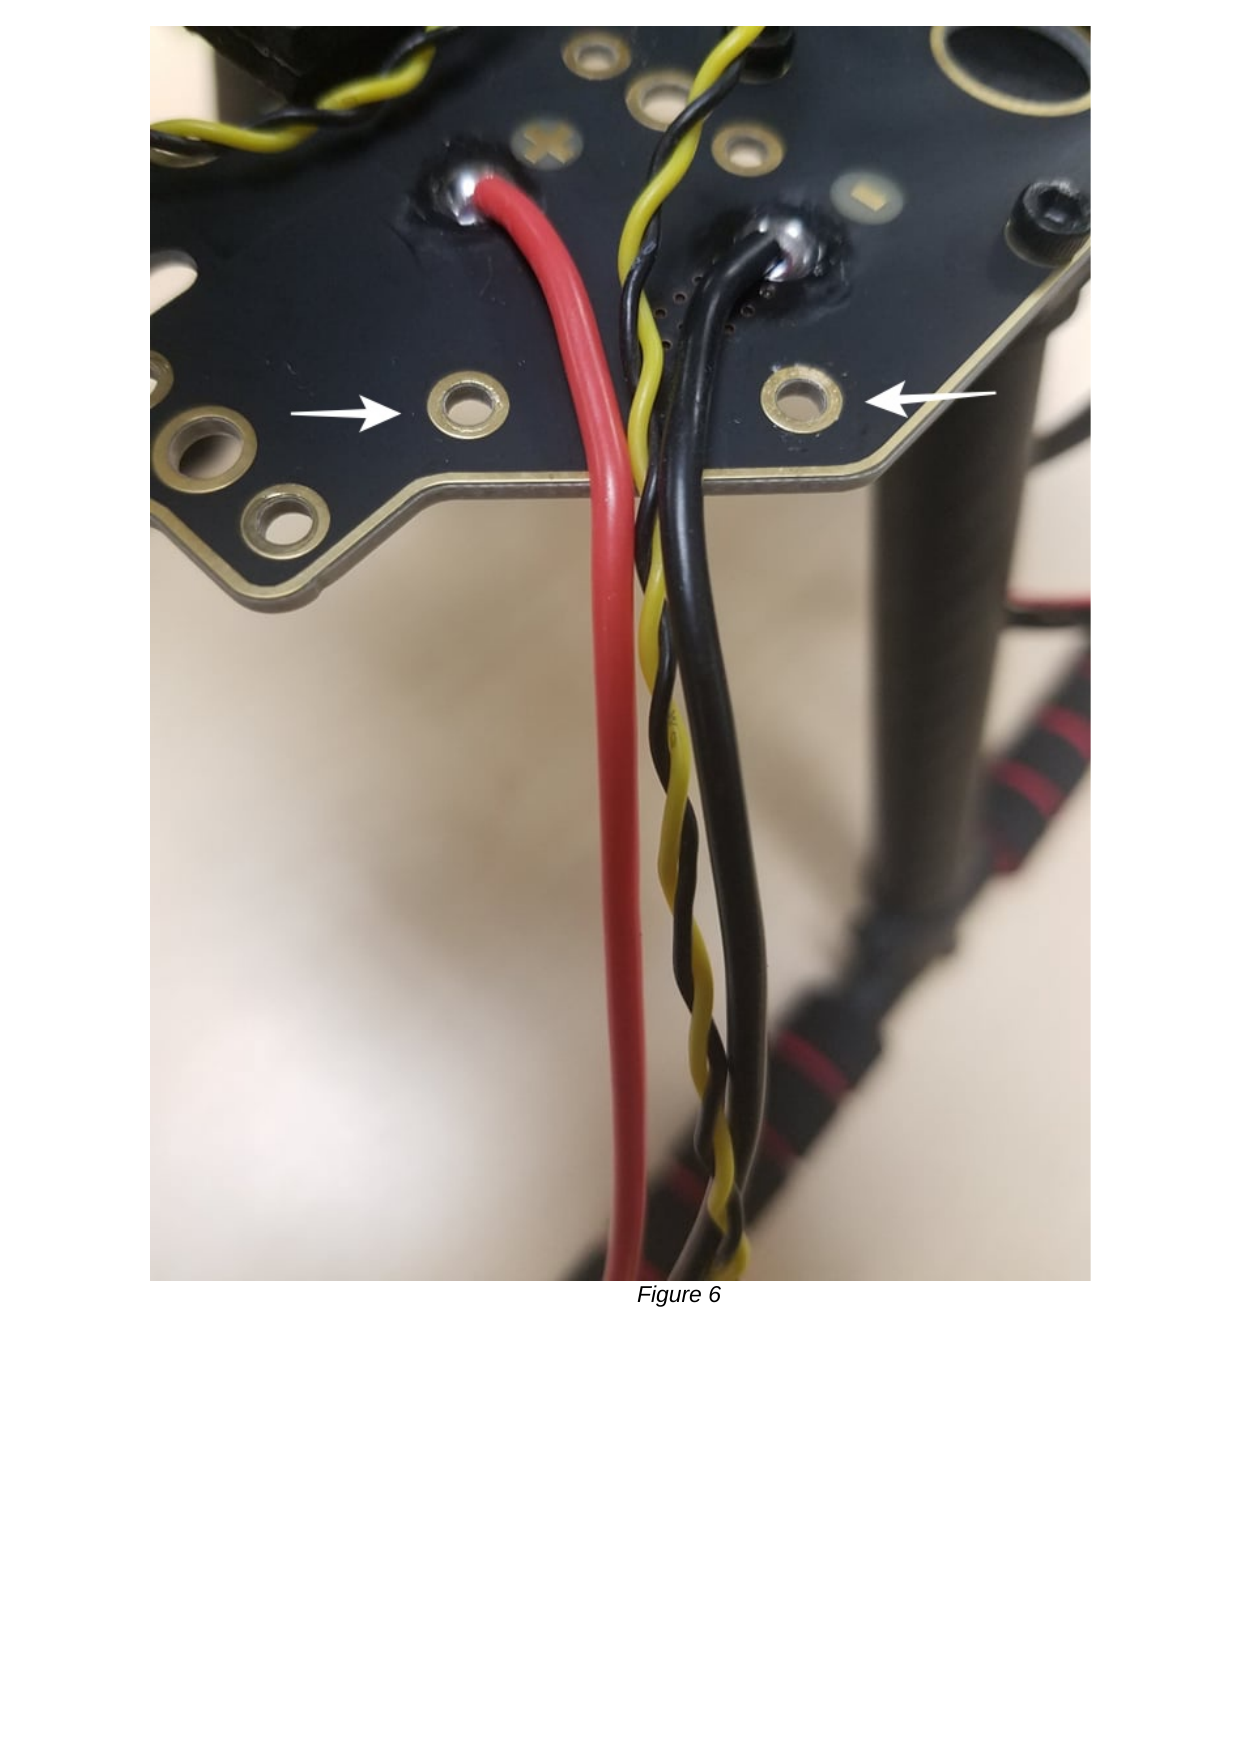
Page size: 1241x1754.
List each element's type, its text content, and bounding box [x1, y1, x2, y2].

text Figure 6 [150, 1281, 1090, 1307]
picture [150, 26, 1091, 1281]
